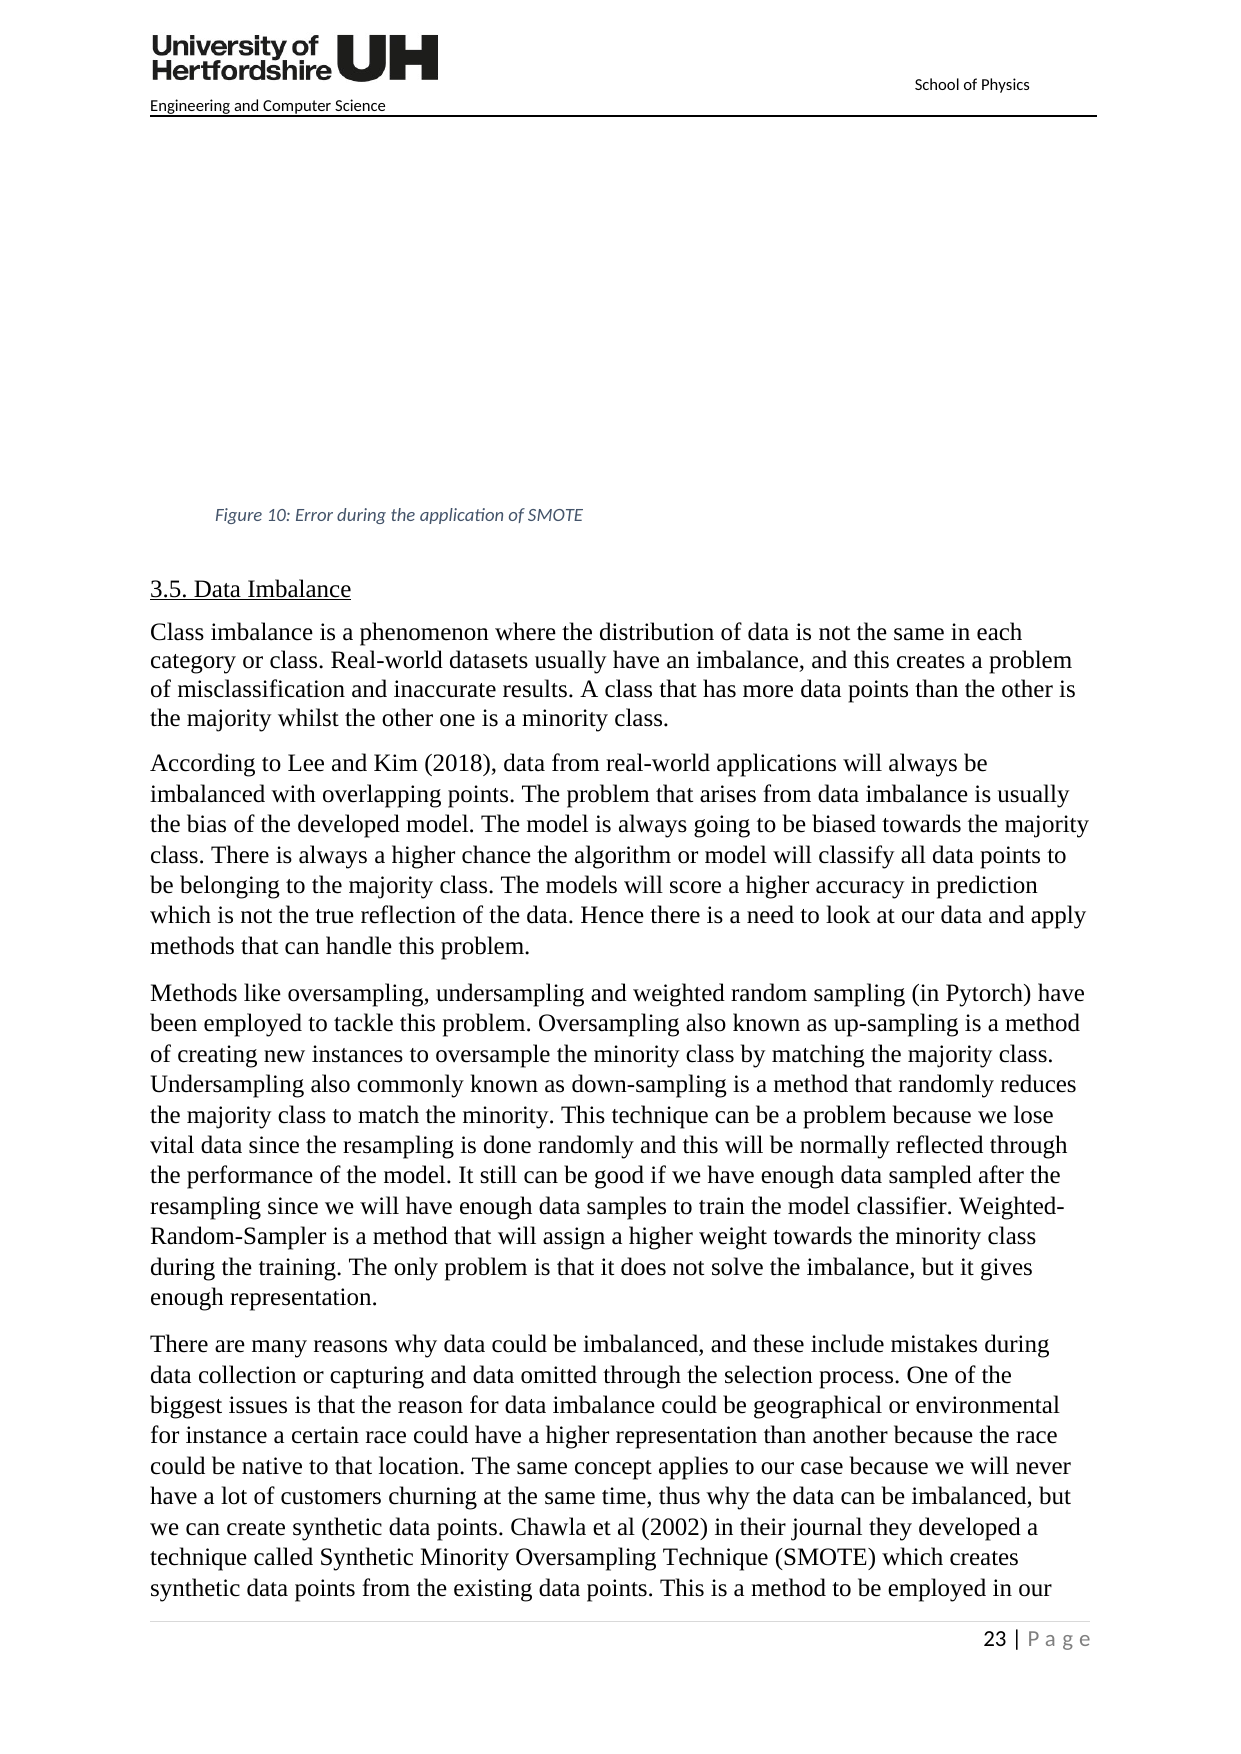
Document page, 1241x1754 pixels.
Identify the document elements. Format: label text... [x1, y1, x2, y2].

text According to Lee and Kim (2018), data from real-world applications will always be imbalanced with overlapping points. The problem that arises from data imbalance is usually the bias of the developed model. The model is always going to be biased towards the majority class. There is always a higher chance the algorithm or model will classify all data points to be belonging to the majority class. The models will score a higher accuracy in prediction which is not the true reflection of the data. Hence there is a need to look at our data and apply methods that can handle this problem. [150, 748, 1090, 960]
subtitle 3.5. Data Imbalance [150, 574, 1090, 602]
text Methods like oversampling, undersampling and weighted random sampling (in Pytorch) have been employed to tackle this problem. Oversampling also known as up-sampling is a method of creating new instances to oversample the minority class by matching the majority class. Undersampling also commonly known as down-sampling is a method that randomly reduces the majority class to match the minority. This technique can be a problem because we lose vital data since the resampling is done randomly and this will be normally reflected through the performance of the model. It still can be good if we have enough data sampled after the resampling since we will have enough data samples to train the model classifier. Weighted-Random-Sampler is a method that will assign a higher weight towards the minority class during the training. The only problem is that it does not solve the imbalance, but it gives enough representation. [150, 978, 1090, 1311]
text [150, 1329, 1090, 1601]
text Class imbalance is a phenomenon where the distribution of data is not the same in each category or class. Real-world datasets usually have an imbalance, and this creates a problem of misclassification and inaccurate results. A class that has more data points than the other is the majority whilst the other one is a minority class. [150, 617, 1090, 732]
picture [150, 32, 439, 83]
